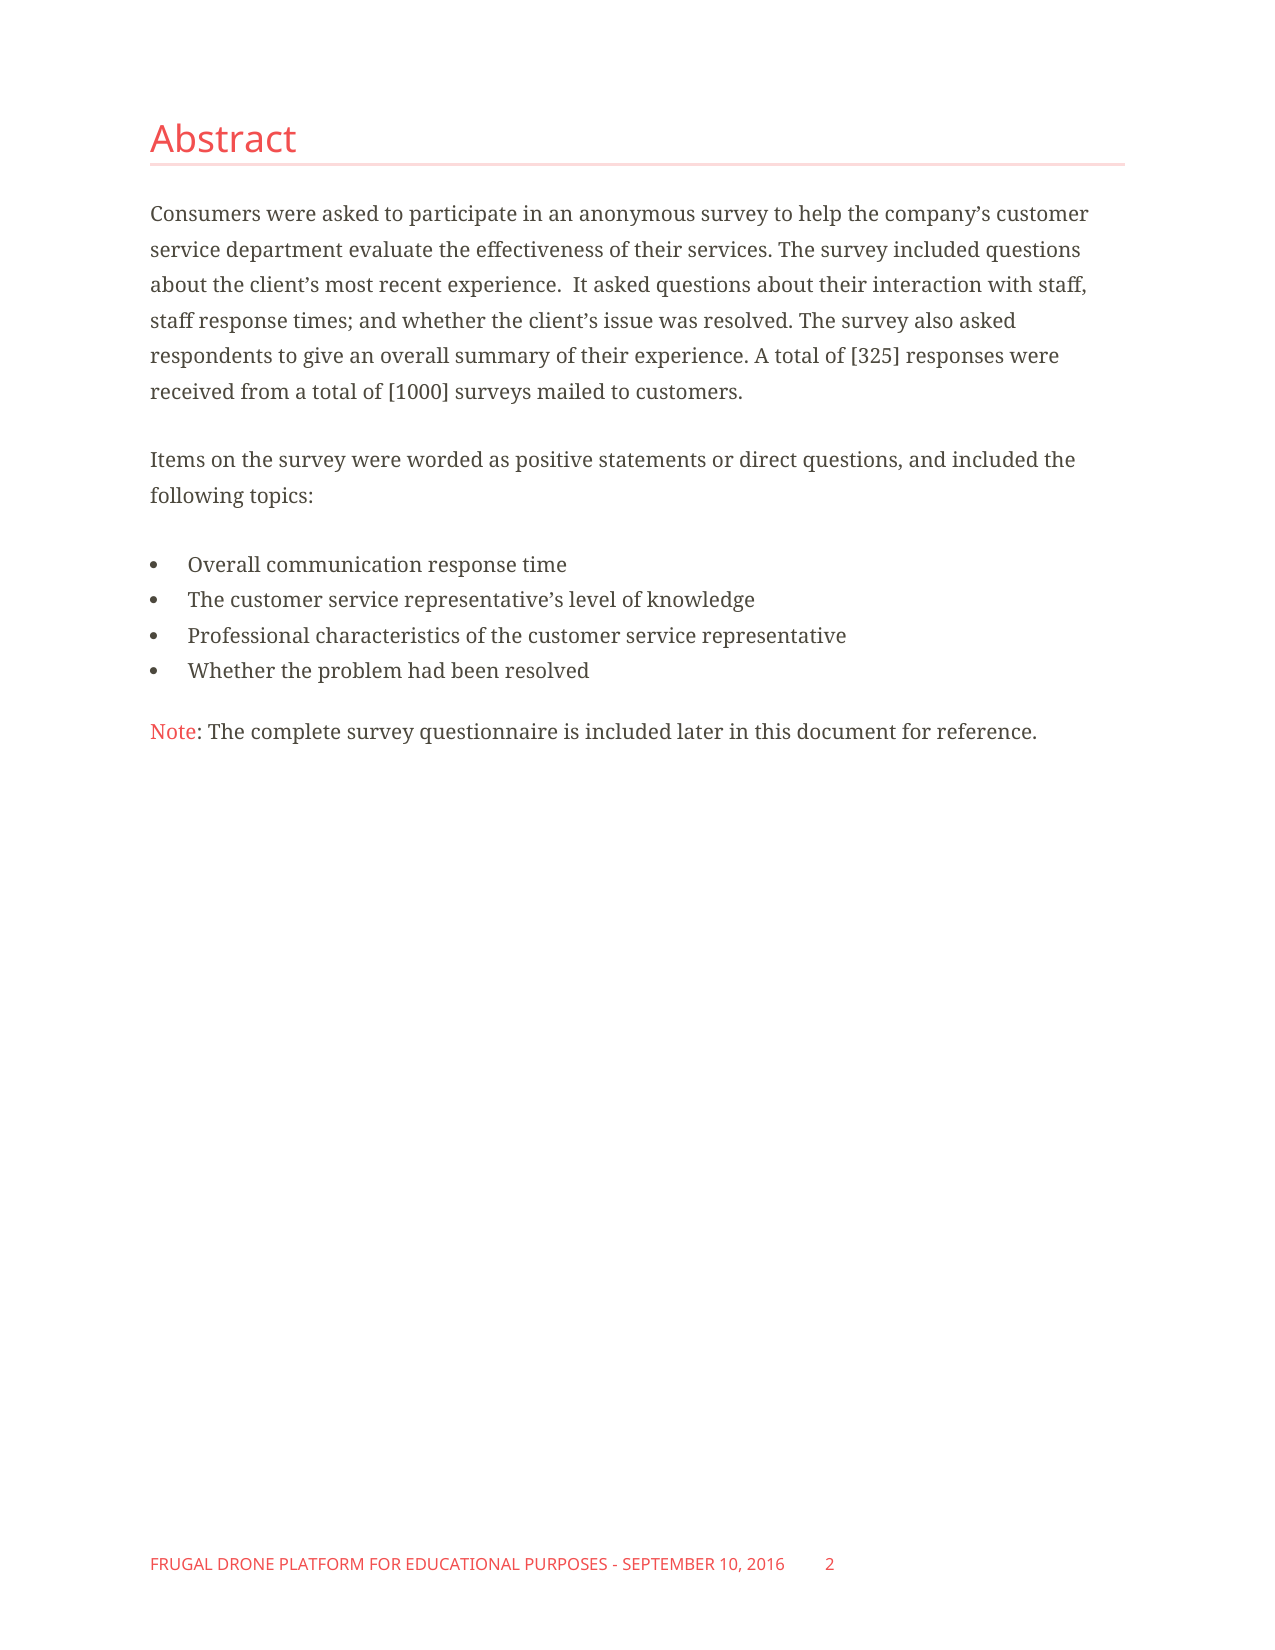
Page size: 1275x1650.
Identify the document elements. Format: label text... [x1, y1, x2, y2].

subtitle Abstract [150, 112, 1125, 163]
list Professional characteristics of the customer service representative [150, 621, 1125, 649]
list Overall communication response time [150, 550, 1125, 578]
list Whether the problem had been resolved [150, 657, 1125, 685]
text Items on the survey were worded as positive statements or direct questions, and included the following topics: [150, 446, 1125, 509]
text Consumers were asked to participate in an anonymous survey to help the company’s customer service department evaluate the effectiveness of their services. The survey included questions about the client’s most recent experience. It asked questions about their interaction with staff, staff response times; and whether the client’s issue was resolved. The survey also asked respondents to give an overall summary of their experience. A total of responses were received from a total of surveys mailed to customers. [150, 199, 1125, 405]
text Note: The complete survey questionnaire is included later in this document for reference. [150, 717, 1125, 746]
list The customer service representative’s level of knowledge [150, 586, 1125, 614]
